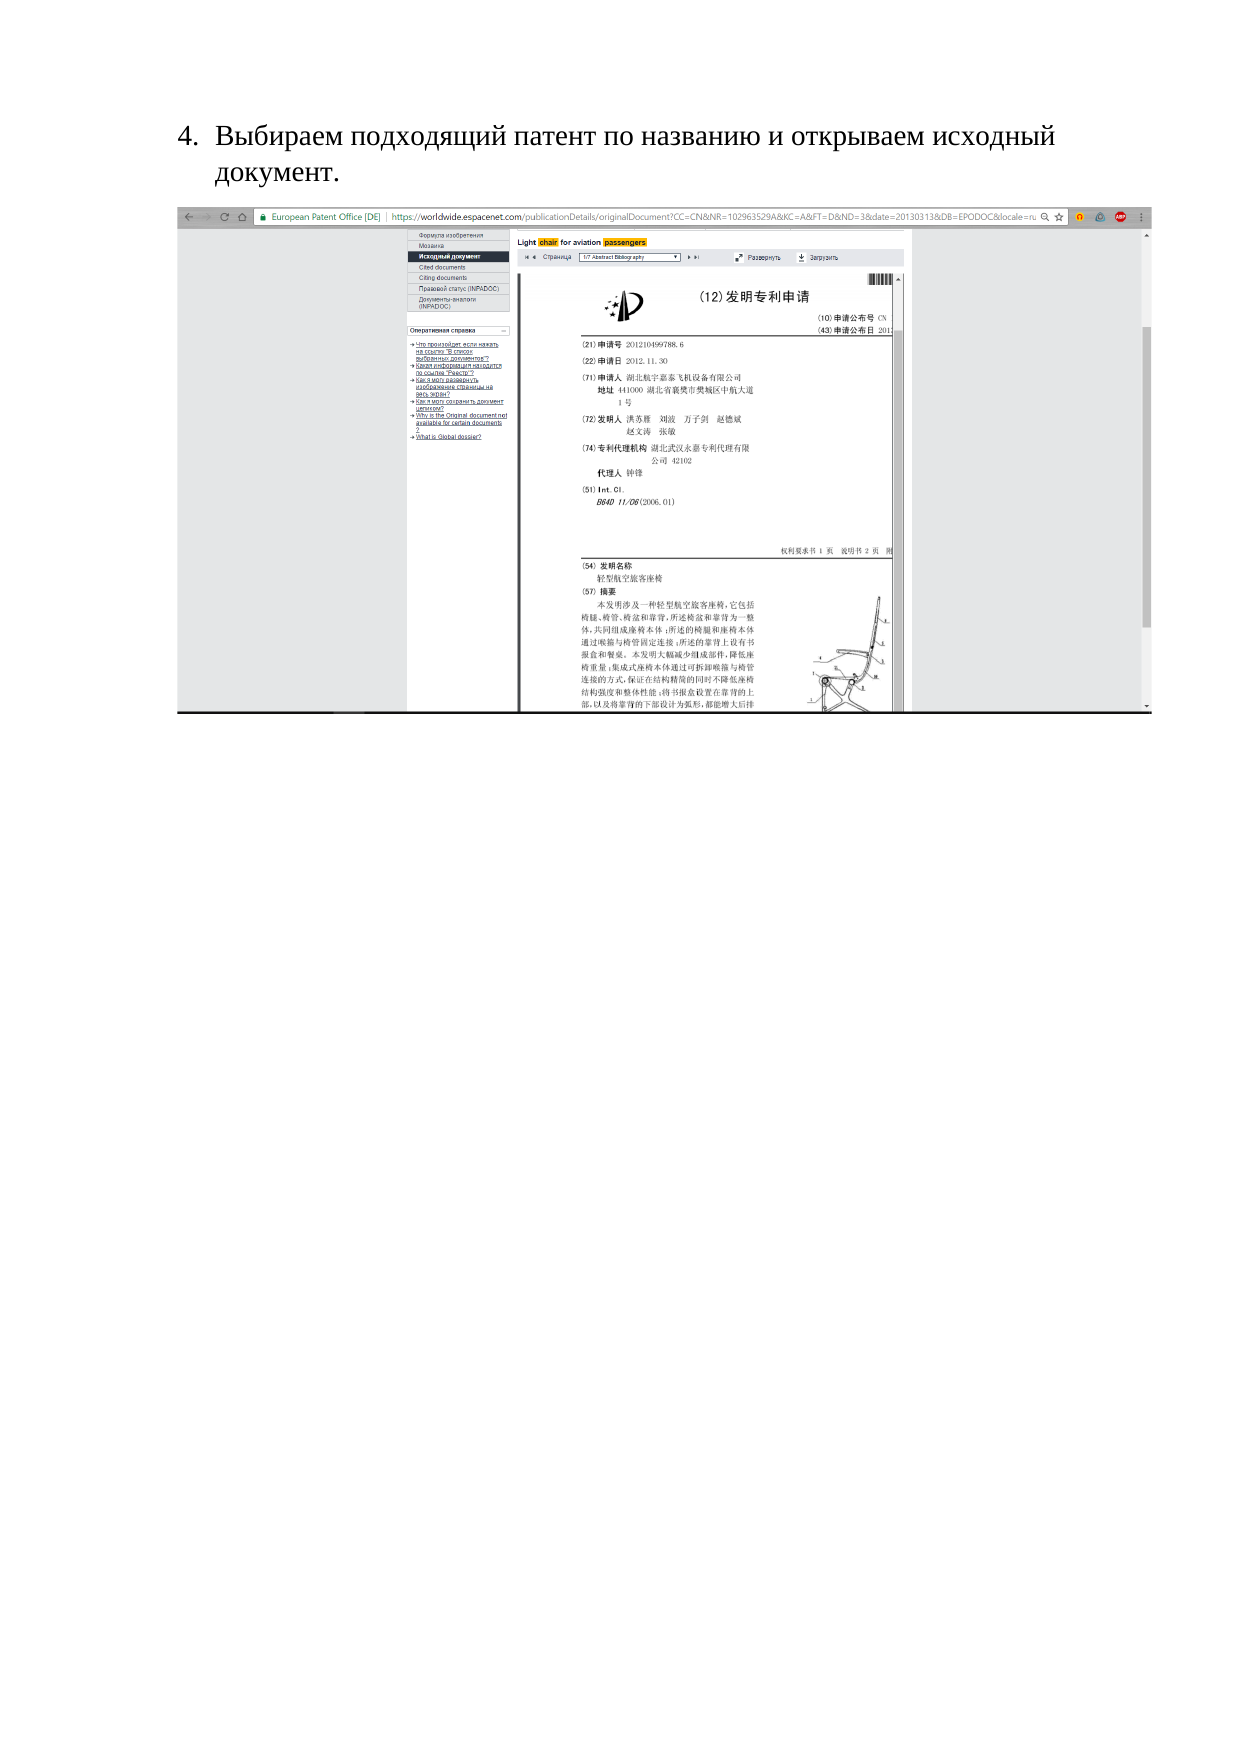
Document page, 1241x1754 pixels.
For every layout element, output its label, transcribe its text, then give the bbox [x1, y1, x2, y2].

list Выбираем подходящий патент по названию и открываем исходный документ. [177, 118, 1152, 188]
picture [177, 207, 1152, 714]
